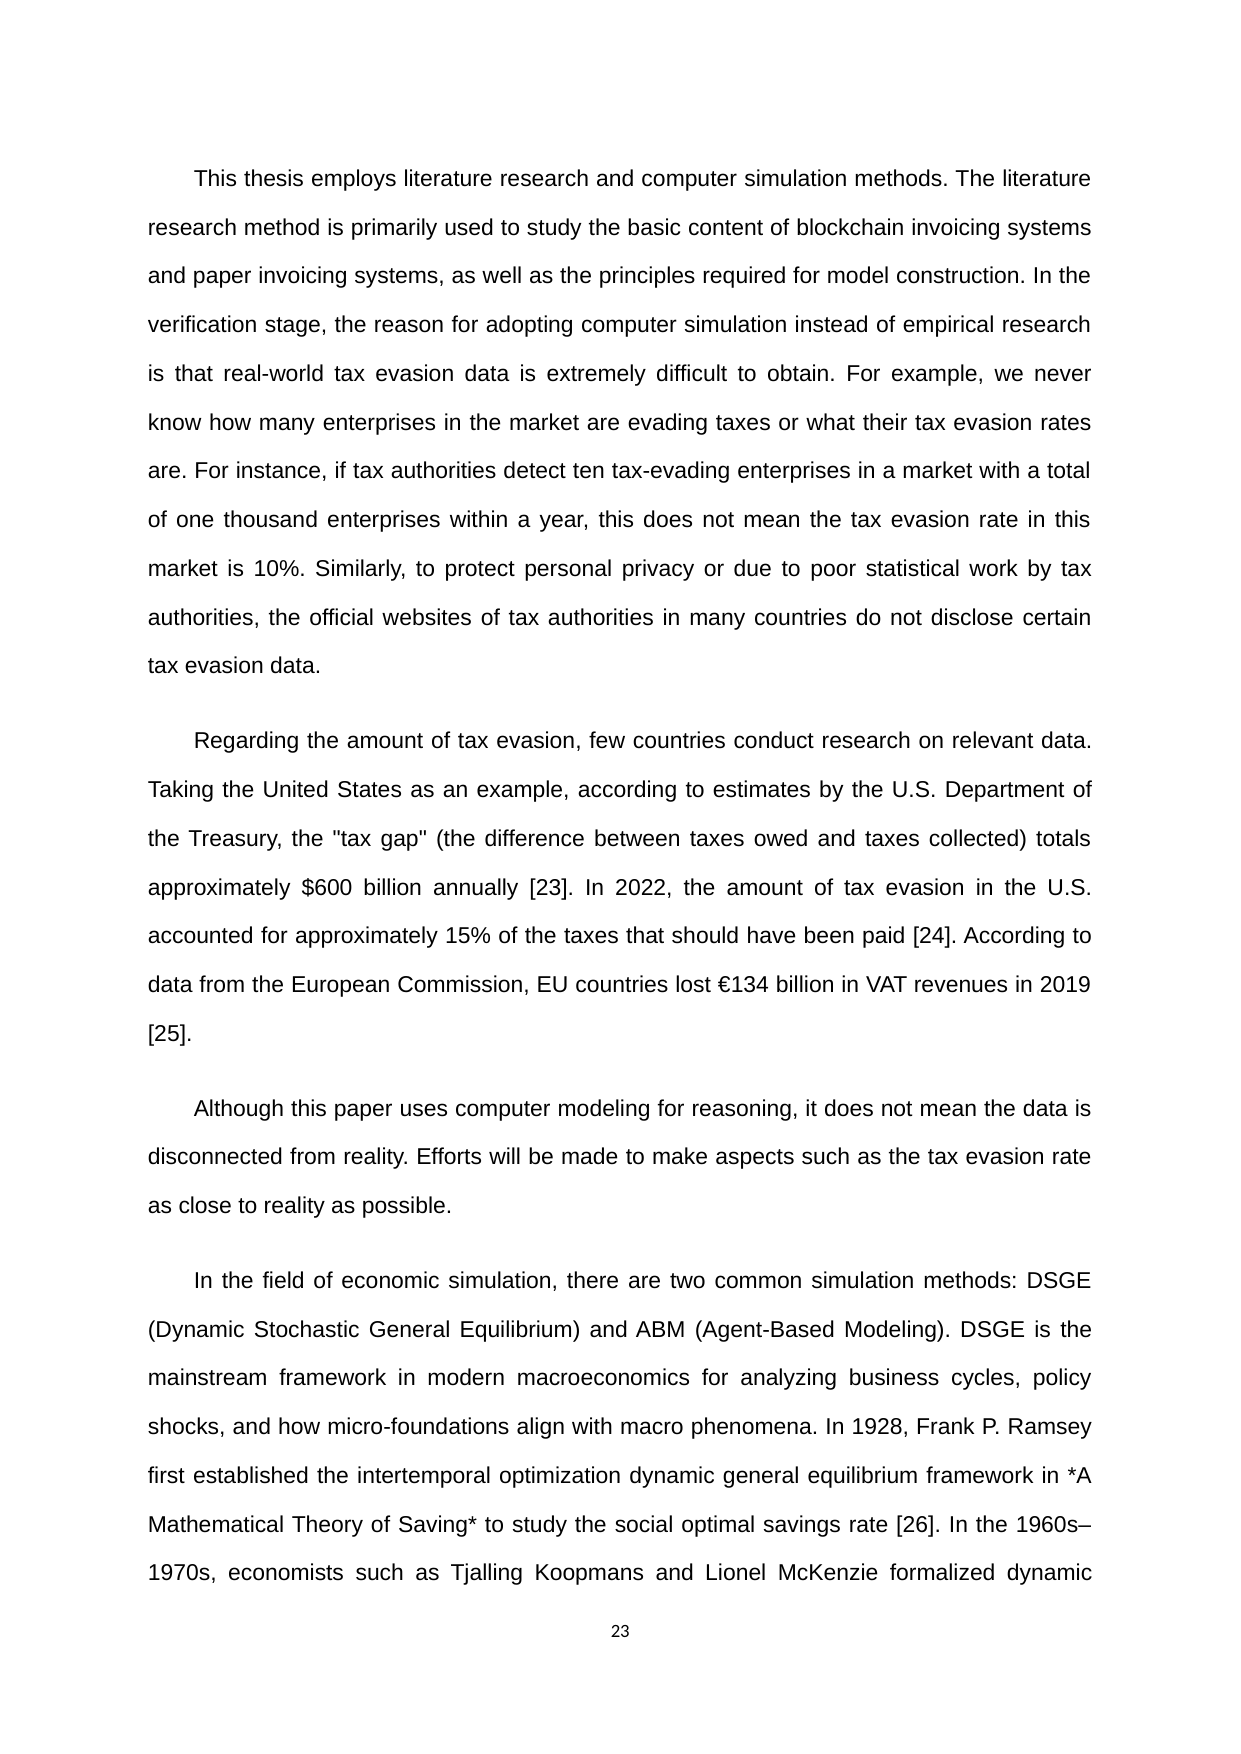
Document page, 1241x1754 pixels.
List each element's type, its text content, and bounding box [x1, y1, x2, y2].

text This thesis employs literature research and computer simulation methods. The literature research method is primarily used to study the basic content of blockchain invoicing systems and paper invoicing systems, as well as the principles required for model construction. In the verification stage, the reason for adopting computer simulation instead of empirical research is that real-world tax evasion data is extremely difficult to obtain. For example, we never know how many enterprises in the market are evading taxes or what their tax evasion rates are. For instance, if tax authorities detect ten tax-evading enterprises in a market with a total of one thousand enterprises within a year, this does not mean the tax evasion rate in this market is 10%. Similarly, to protect personal privacy or due to poor statistical work by tax authorities, the official websites of tax authorities in many countries do not disclose certain tax evasion data. [148, 162, 1092, 682]
text Regarding the amount of tax evasion, few countries conduct research on relevant data. Taking the United States as an example, according to estimates by the U.S. Department of the Treasury, the "tax gap" (the difference between taxes owed and taxes collected) totals approximately $600 billion annually [23]. In 2022, the amount of tax evasion in the U.S. accounted for approximately 15% of the taxes that should have been paid [24]. According to data from the European Commission, EU countries lost €134 billion in VAT revenues in 2019 [25]. [148, 724, 1092, 1049]
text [148, 1264, 1092, 1589]
text Although this paper uses computer modeling for reasoning, it does not mean the data is disconnected from reality. Efforts will be made to make aspects such as the tax evasion rate as close to reality as possible. [148, 1092, 1092, 1222]
